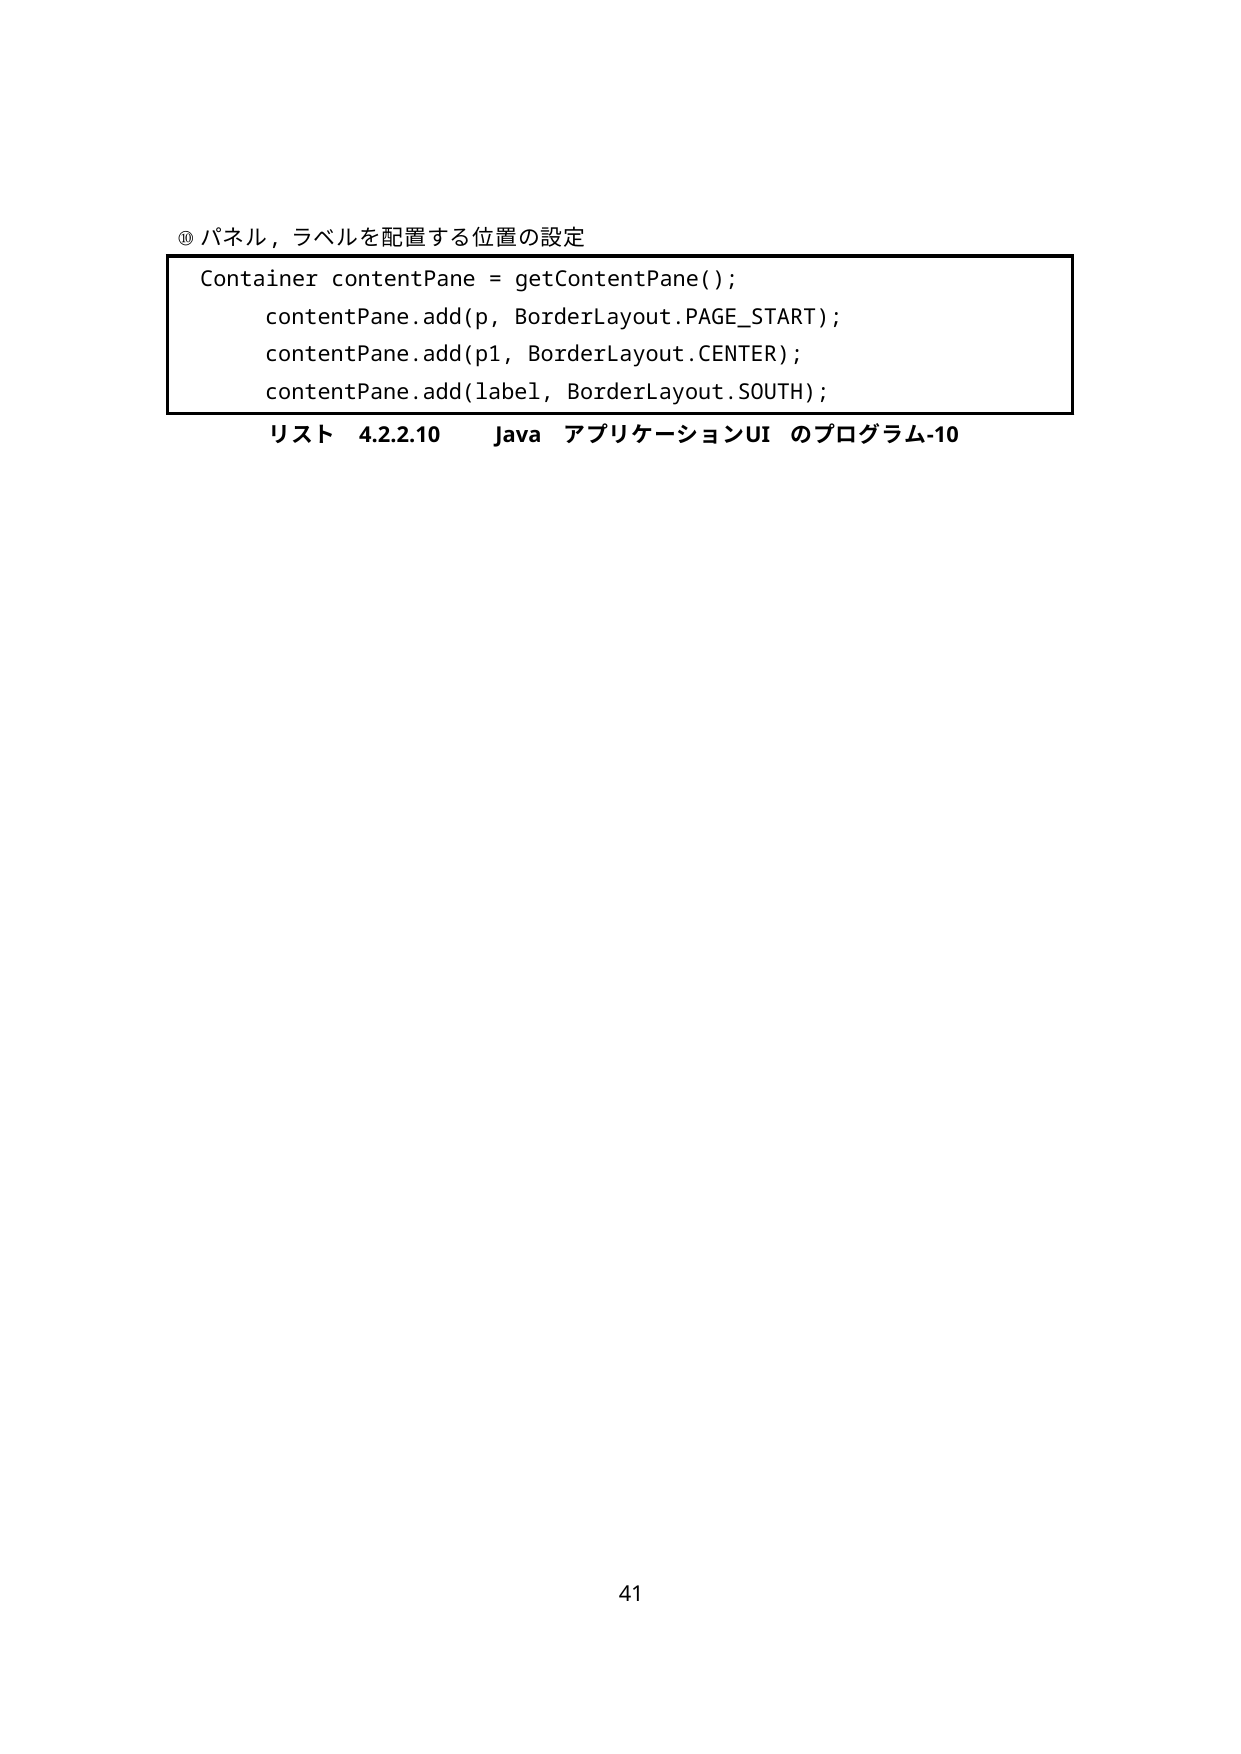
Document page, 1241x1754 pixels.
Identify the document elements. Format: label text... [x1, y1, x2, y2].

text ⑩パネル,ラベルを配置する位置の設定 [177, 217, 1063, 254]
text contentPane.add(p, BorderLayout.PAGE_START); [177, 297, 1063, 334]
text リスト 4.2.2.10 JavaアプリケーションUIのプログラム-10 [177, 415, 1063, 452]
text contentPane.add(p1, BorderLayout.CENTER); [177, 334, 1063, 367]
text Container contentPane = getContentPane(); [169, 258, 1071, 297]
text contentPane.add(label, BorderLayout.SOUTH); [169, 367, 1071, 412]
